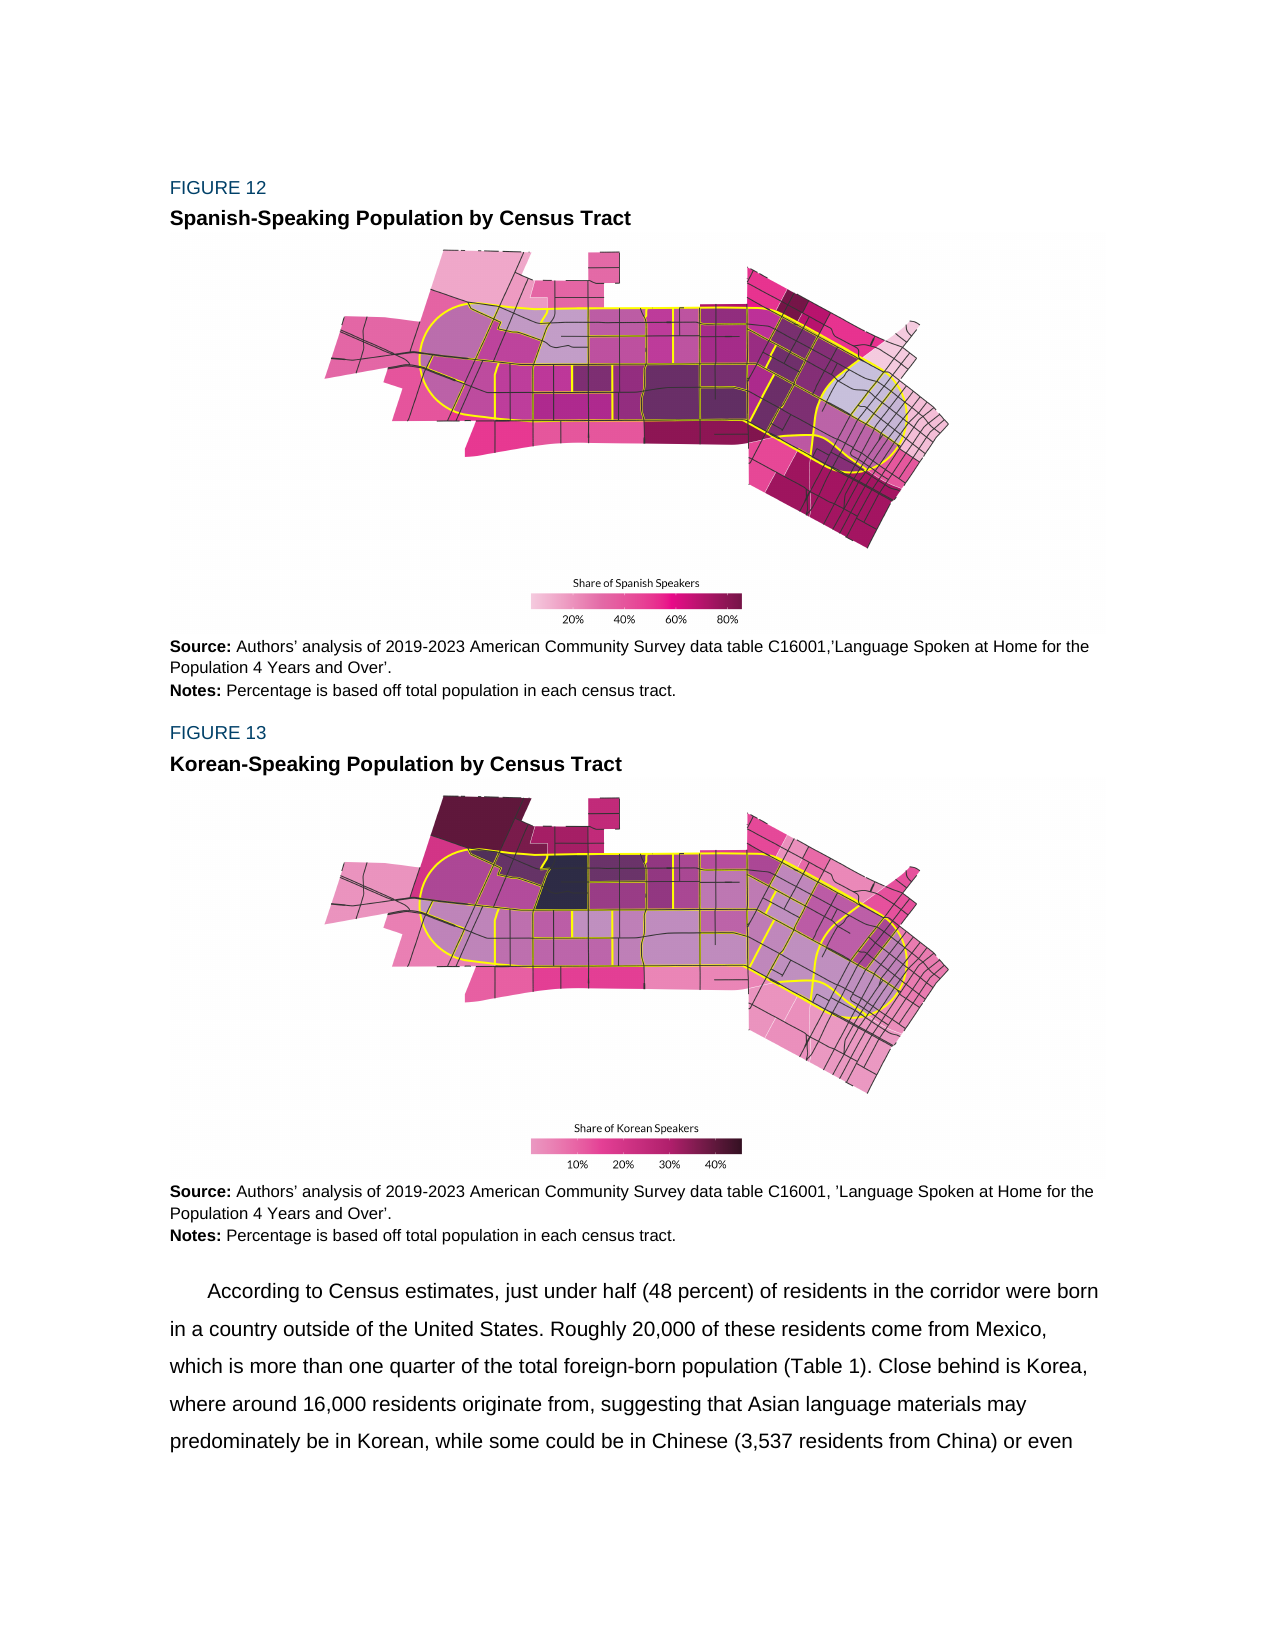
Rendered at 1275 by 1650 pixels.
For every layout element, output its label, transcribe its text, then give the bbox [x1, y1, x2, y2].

text Source: Authors’ analysis of 2019-2023 American Community Survey data table C16001, ’Language Spoken at Home for the Population 4 Years and Over’. [169, 1179, 1106, 1223]
picture [169, 232, 1107, 634]
text FIGURE 12 [169, 169, 1106, 201]
picture [169, 777, 1107, 1179]
text Notes: Percentage is based off total population in each census tract. [169, 1226, 1106, 1245]
text Source: Authors’ analysis of 2019-2023 American Community Survey data table C16001,’Language Spoken at Home for the Population 4 Years and Over’. [169, 634, 1106, 677]
text FIGURE 13 [169, 715, 1106, 746]
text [169, 1268, 1106, 1456]
title Spanish-Speaking Population by Census Tract [169, 201, 1106, 232]
text Notes: Percentage is based off total population in each census tract. [169, 680, 1106, 699]
title Korean-Speaking Population by Census Tract [169, 746, 1106, 777]
